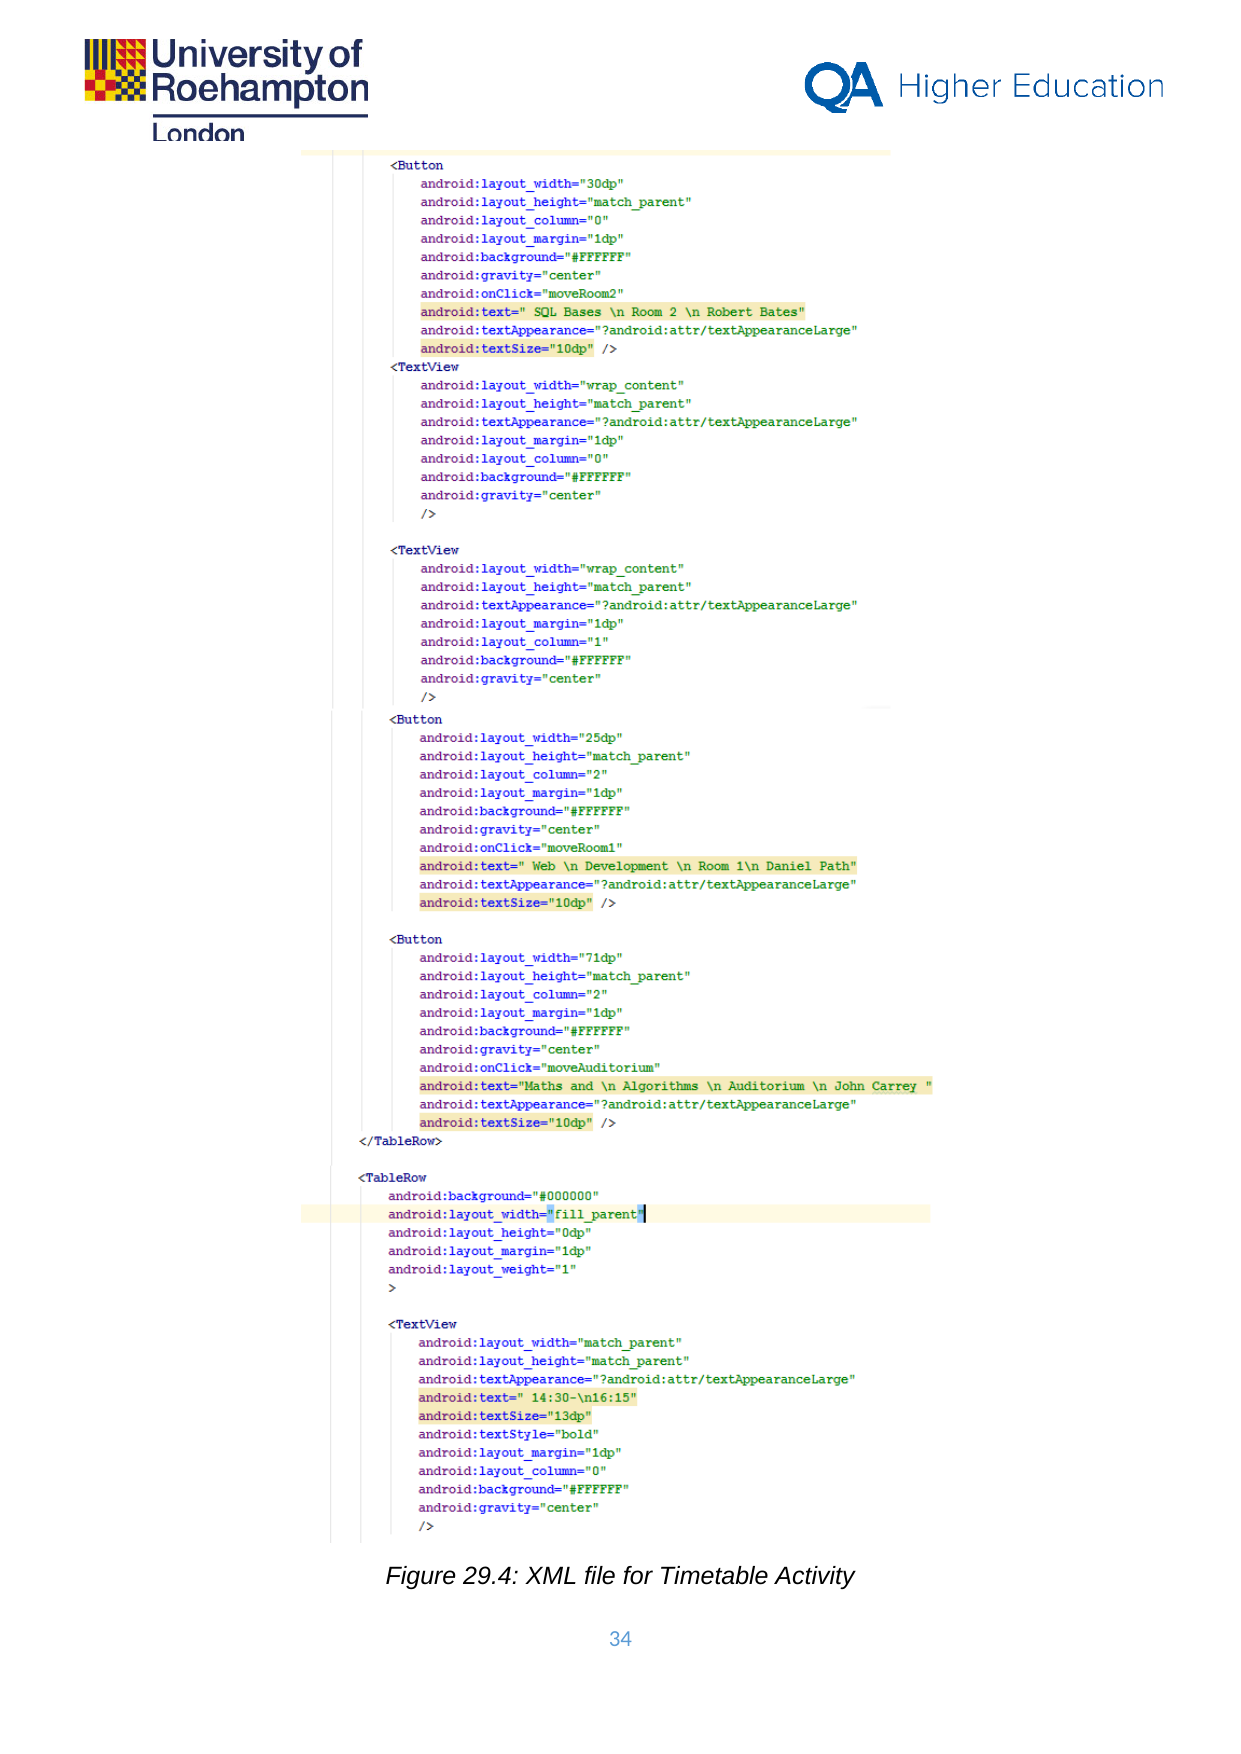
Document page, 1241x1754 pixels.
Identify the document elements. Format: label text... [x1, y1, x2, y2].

text Figure 29.4: XML file for Timetable Activity [150, 1561, 1090, 1590]
picture [84, 39, 368, 140]
picture [301, 150, 939, 1543]
picture [804, 62, 1163, 113]
